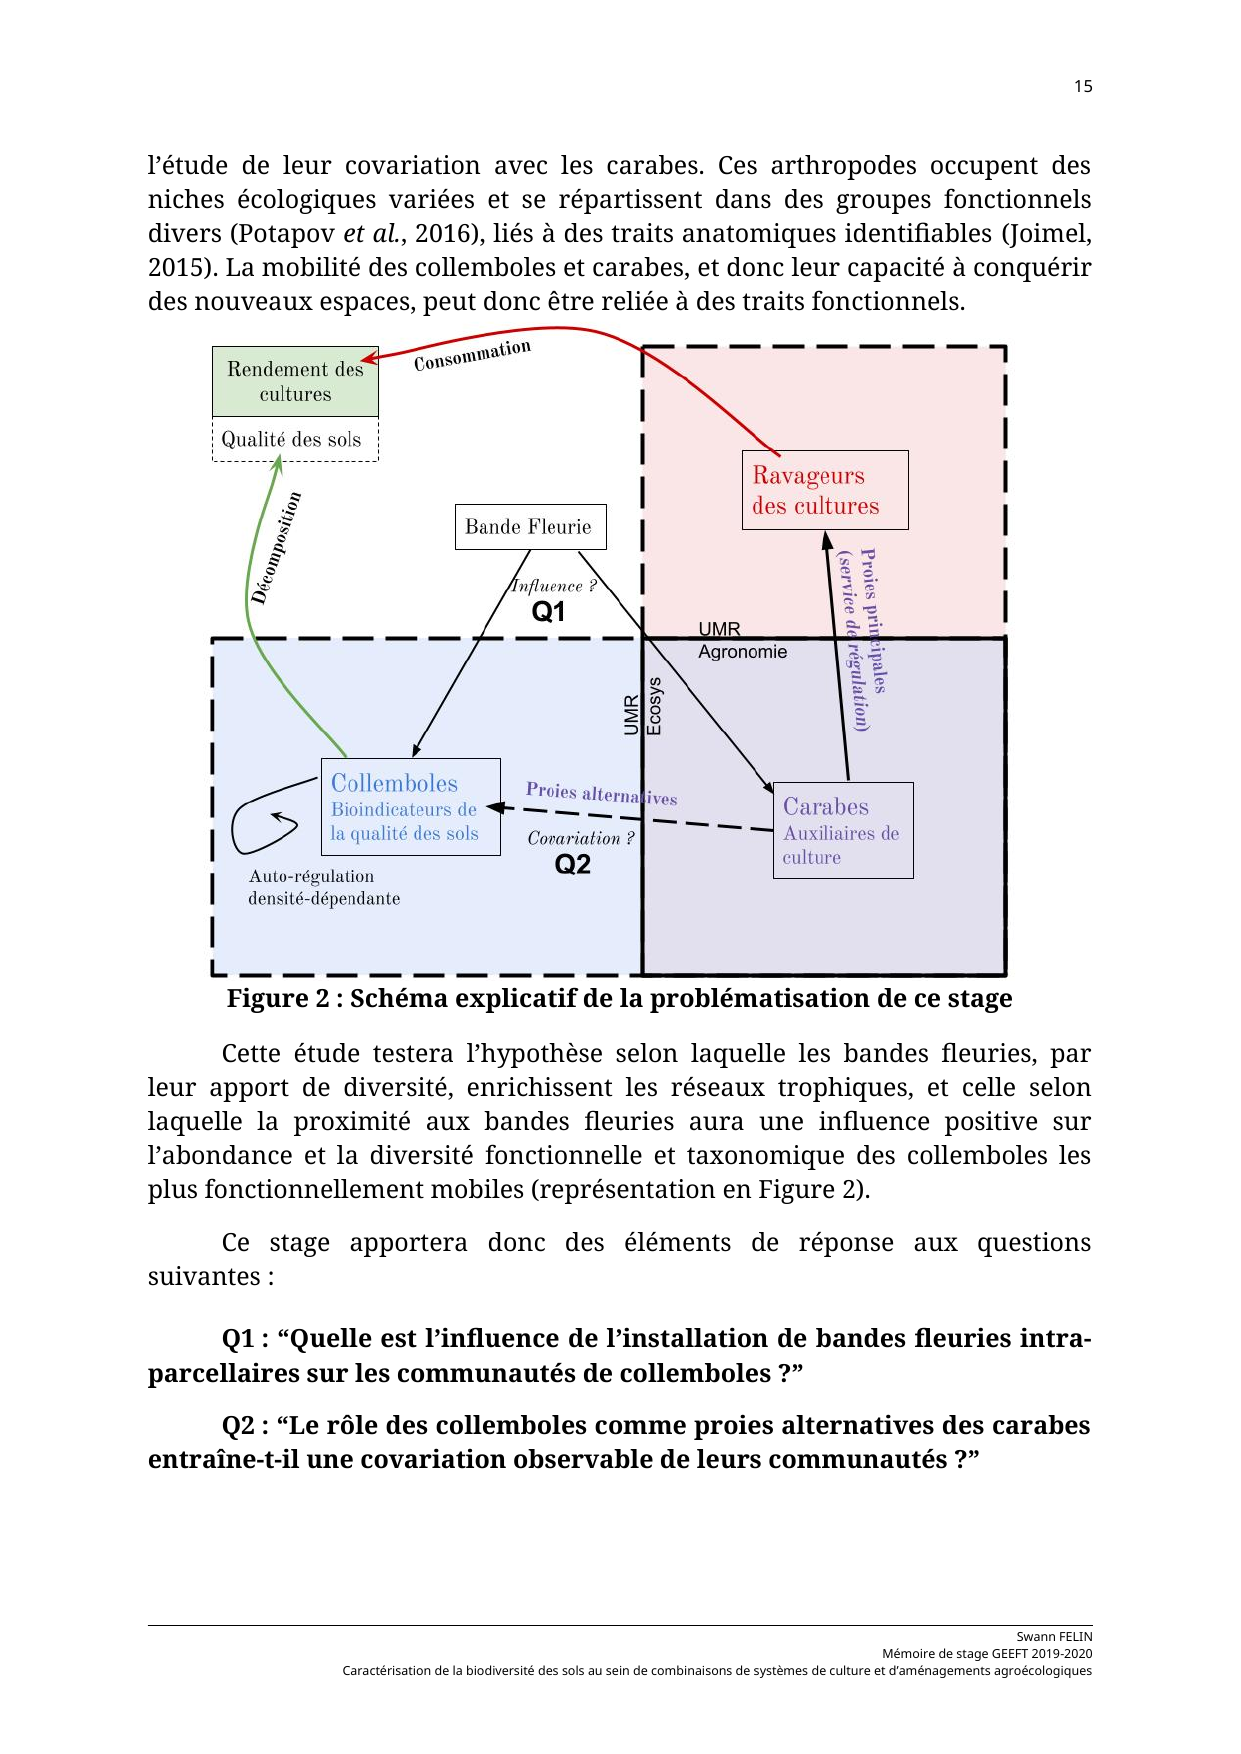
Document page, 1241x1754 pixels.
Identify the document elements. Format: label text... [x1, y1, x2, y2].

text Ce stage apportera donc des éléments de réponse aux questions suivantes : [148, 1224, 1093, 1292]
picture [147, 317, 1093, 981]
text Q1 : “Quelle est l’influence de l’installation de bandes fleuries intra-parcellaires sur les communautés de collemboles ?” [148, 1321, 1093, 1389]
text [148, 148, 1093, 317]
text Q2 : “Le rôle des collemboles comme proies alternatives des carabes entraîne-t-il une covariation observable de leurs communautés ?” [148, 1408, 1093, 1476]
text Cette étude testera l’hypothèse selon laquelle les bandes fleuries, par leur apport de diversité, enrichissent les réseaux trophiques, et celle selon laquelle la proximité aux bandes fleuries aura une influence positive sur l’abondance et la diversité fonctionnelle et taxonomique des collemboles les plus fonctionnellement mobiles (représentation en Figure 2). [148, 1035, 1093, 1206]
